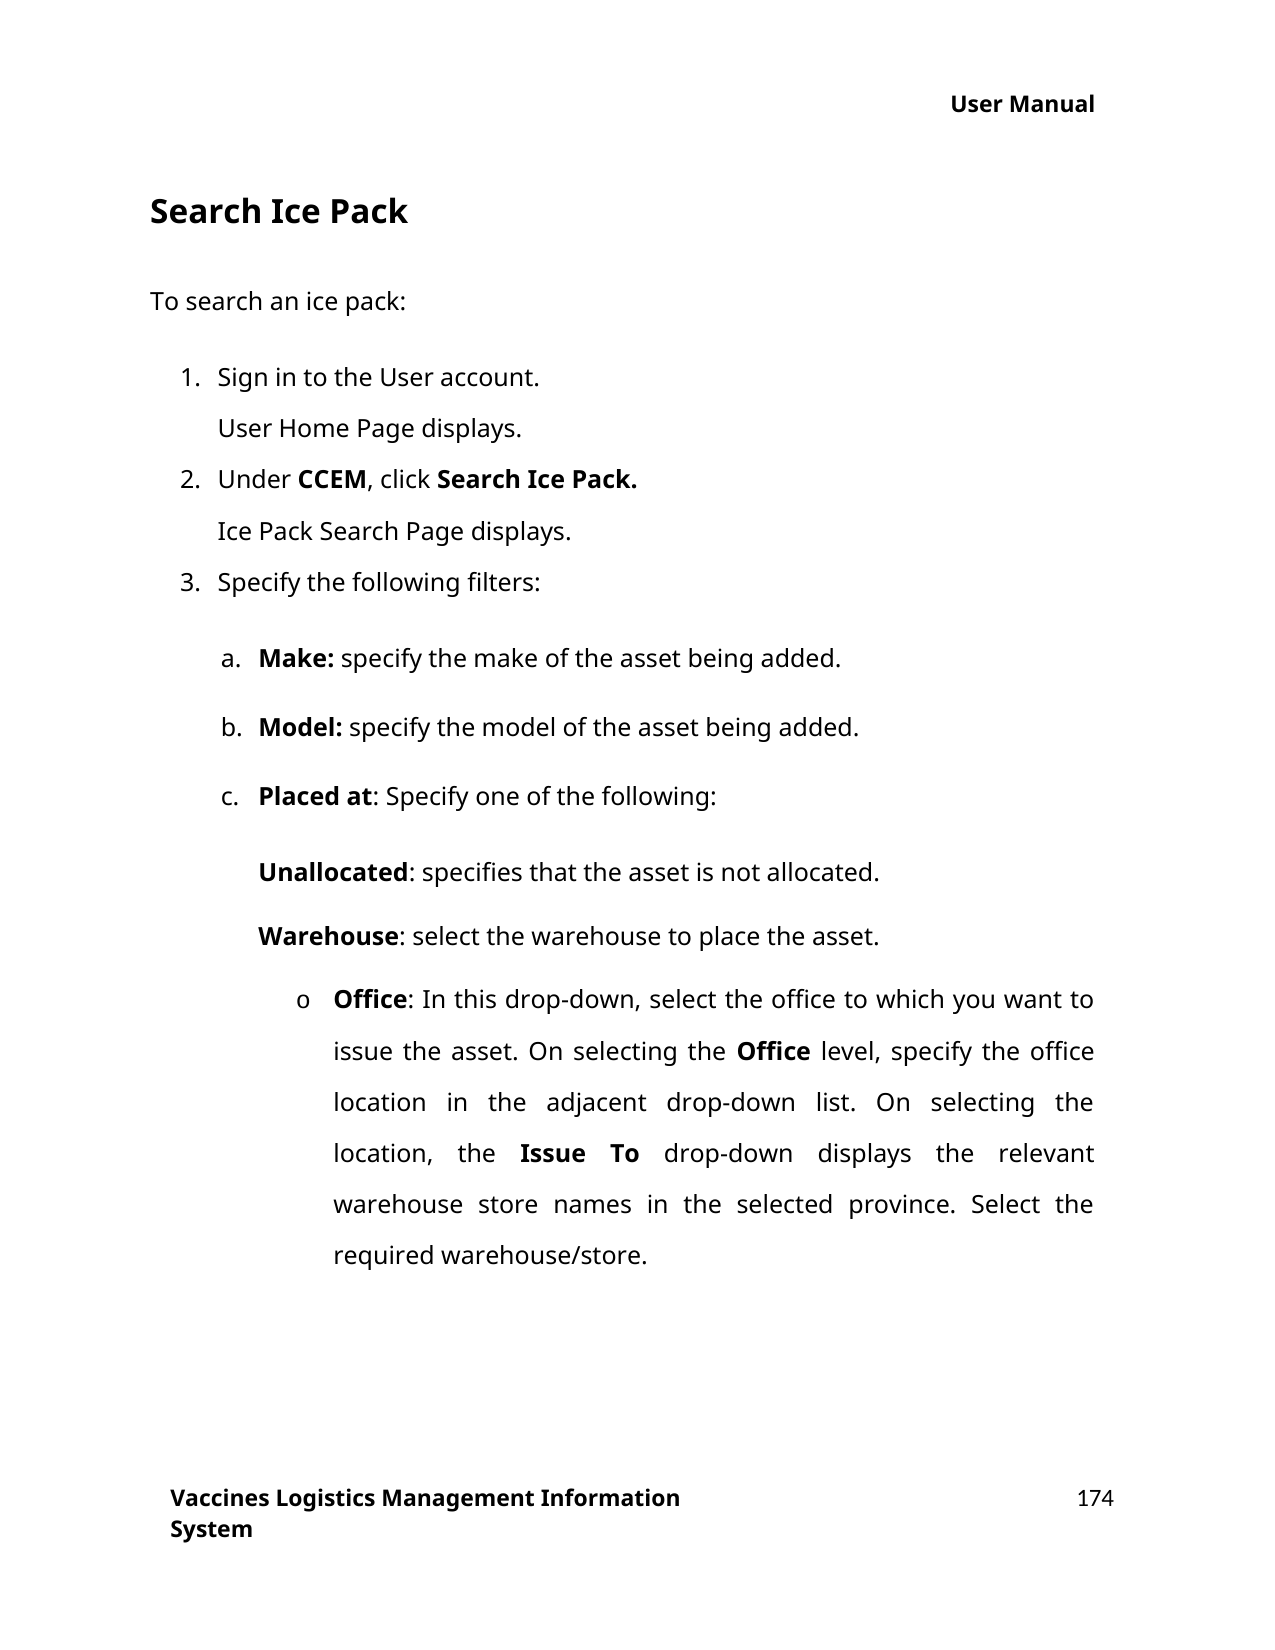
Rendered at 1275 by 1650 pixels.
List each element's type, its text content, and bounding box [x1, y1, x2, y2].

list Under CCEM, click Search Ice Pack. Ice Pack Search Page displays. [180, 462, 1095, 547]
text Search Ice Pack [150, 187, 1125, 233]
text To search an ice pack: [150, 284, 1125, 318]
list Placed at: Specify one of the following: [221, 779, 1095, 813]
list Office: In this drop-down, select the office to which you want to issue the asset. On selecting the Office level, specify the office location in the adjacent drop-down list. On selecting the location, the Issue To drop-down displays the relevant warehouse store names in the selected province. Select the required warehouse/store. [296, 982, 1095, 1271]
list Specify the following filters: [180, 564, 1095, 598]
list Sign in to the User account. User Home Page displays. [180, 360, 1095, 445]
list Make: specify the make of the asset being added. [221, 640, 1095, 674]
list Unallocated: specifies that the asset is not allocated. [258, 855, 1095, 889]
list Warehouse: select the warehouse to place the asset. [258, 918, 1095, 952]
list Model: specify the model of the asset being added. [221, 709, 1095, 743]
